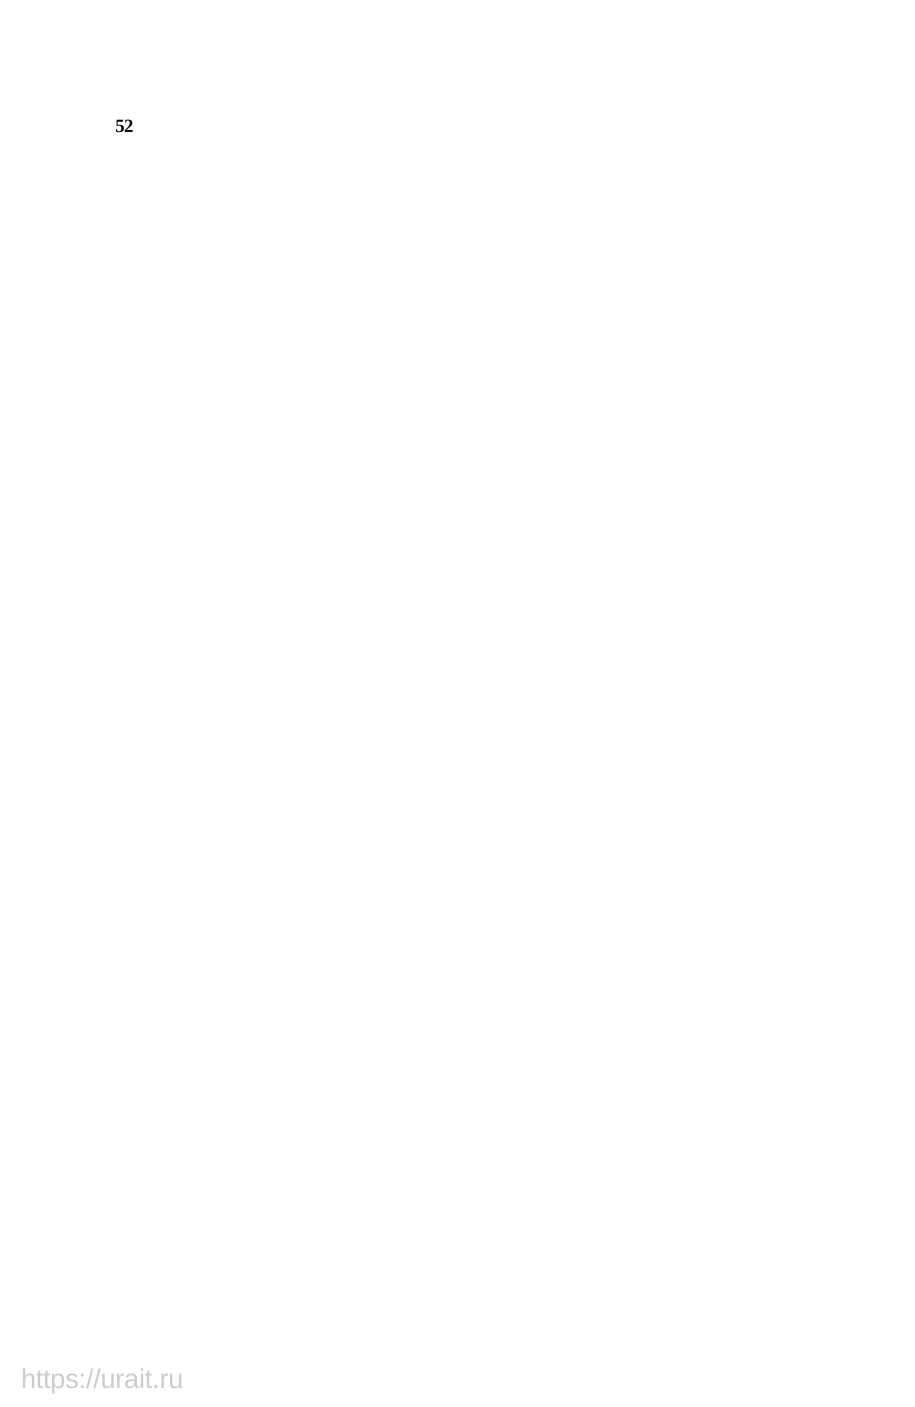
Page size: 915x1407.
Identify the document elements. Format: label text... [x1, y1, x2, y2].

text 52 [115, 115, 817, 136]
